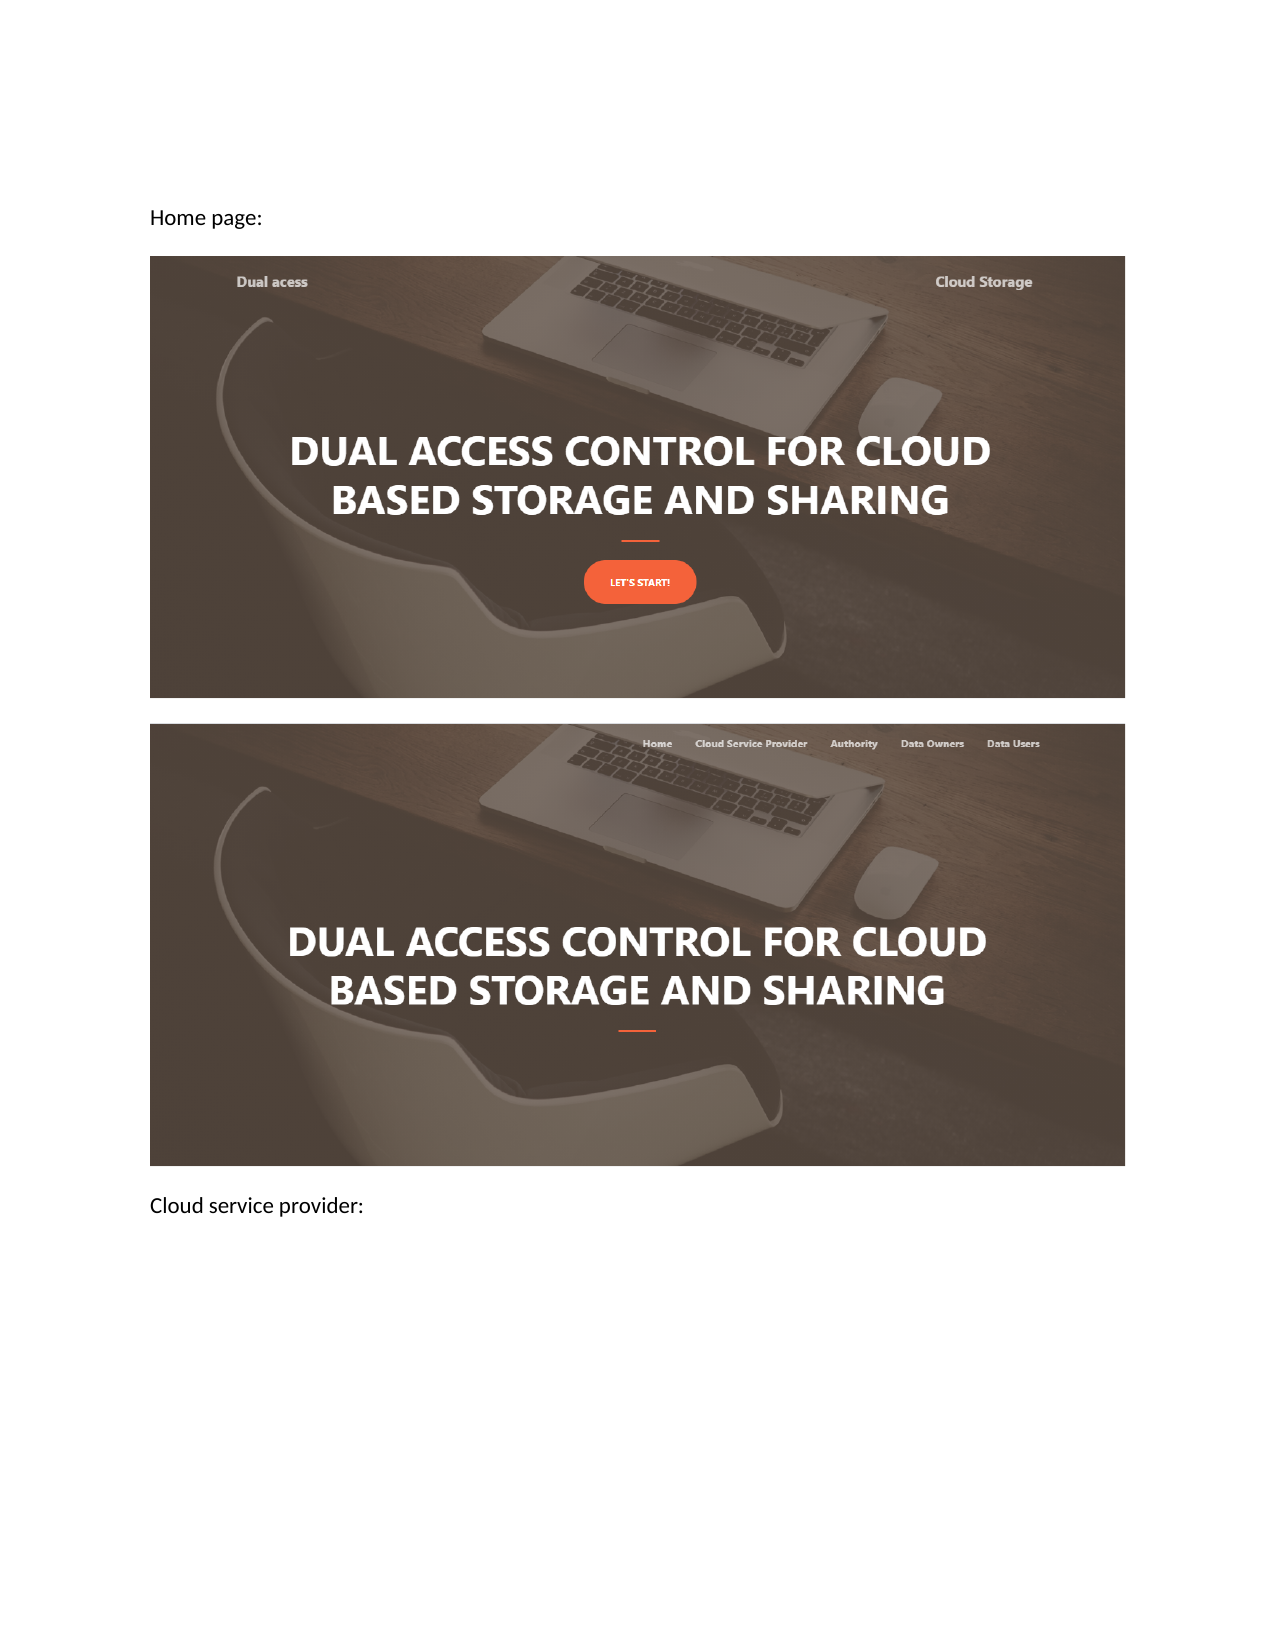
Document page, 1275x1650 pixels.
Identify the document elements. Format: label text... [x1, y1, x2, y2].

picture [150, 256, 1125, 699]
text Home page: [150, 203, 1125, 231]
picture [150, 723, 1125, 1167]
text Cloud service provider: [150, 1191, 1125, 1219]
